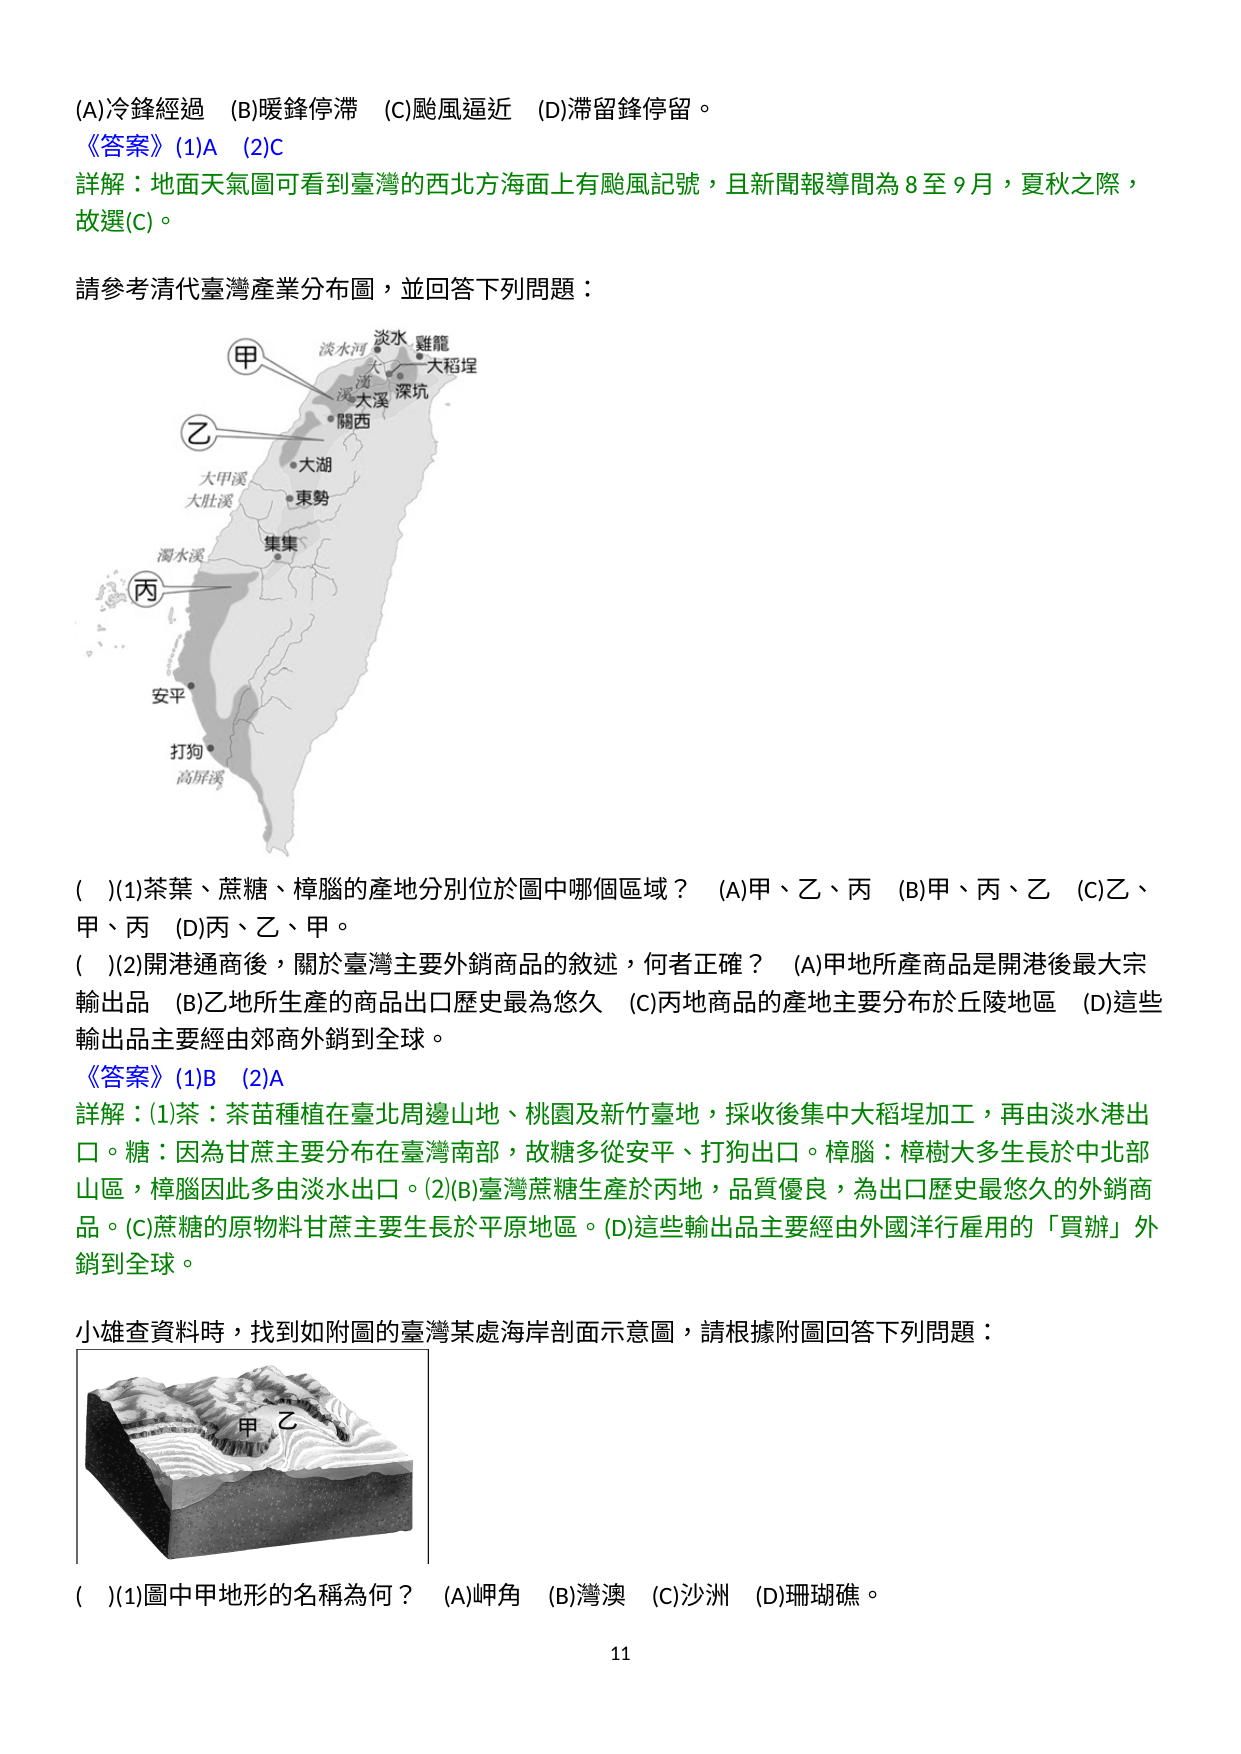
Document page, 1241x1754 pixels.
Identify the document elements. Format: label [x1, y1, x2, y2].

picture [75, 1349, 430, 1564]
picture [75, 306, 483, 860]
